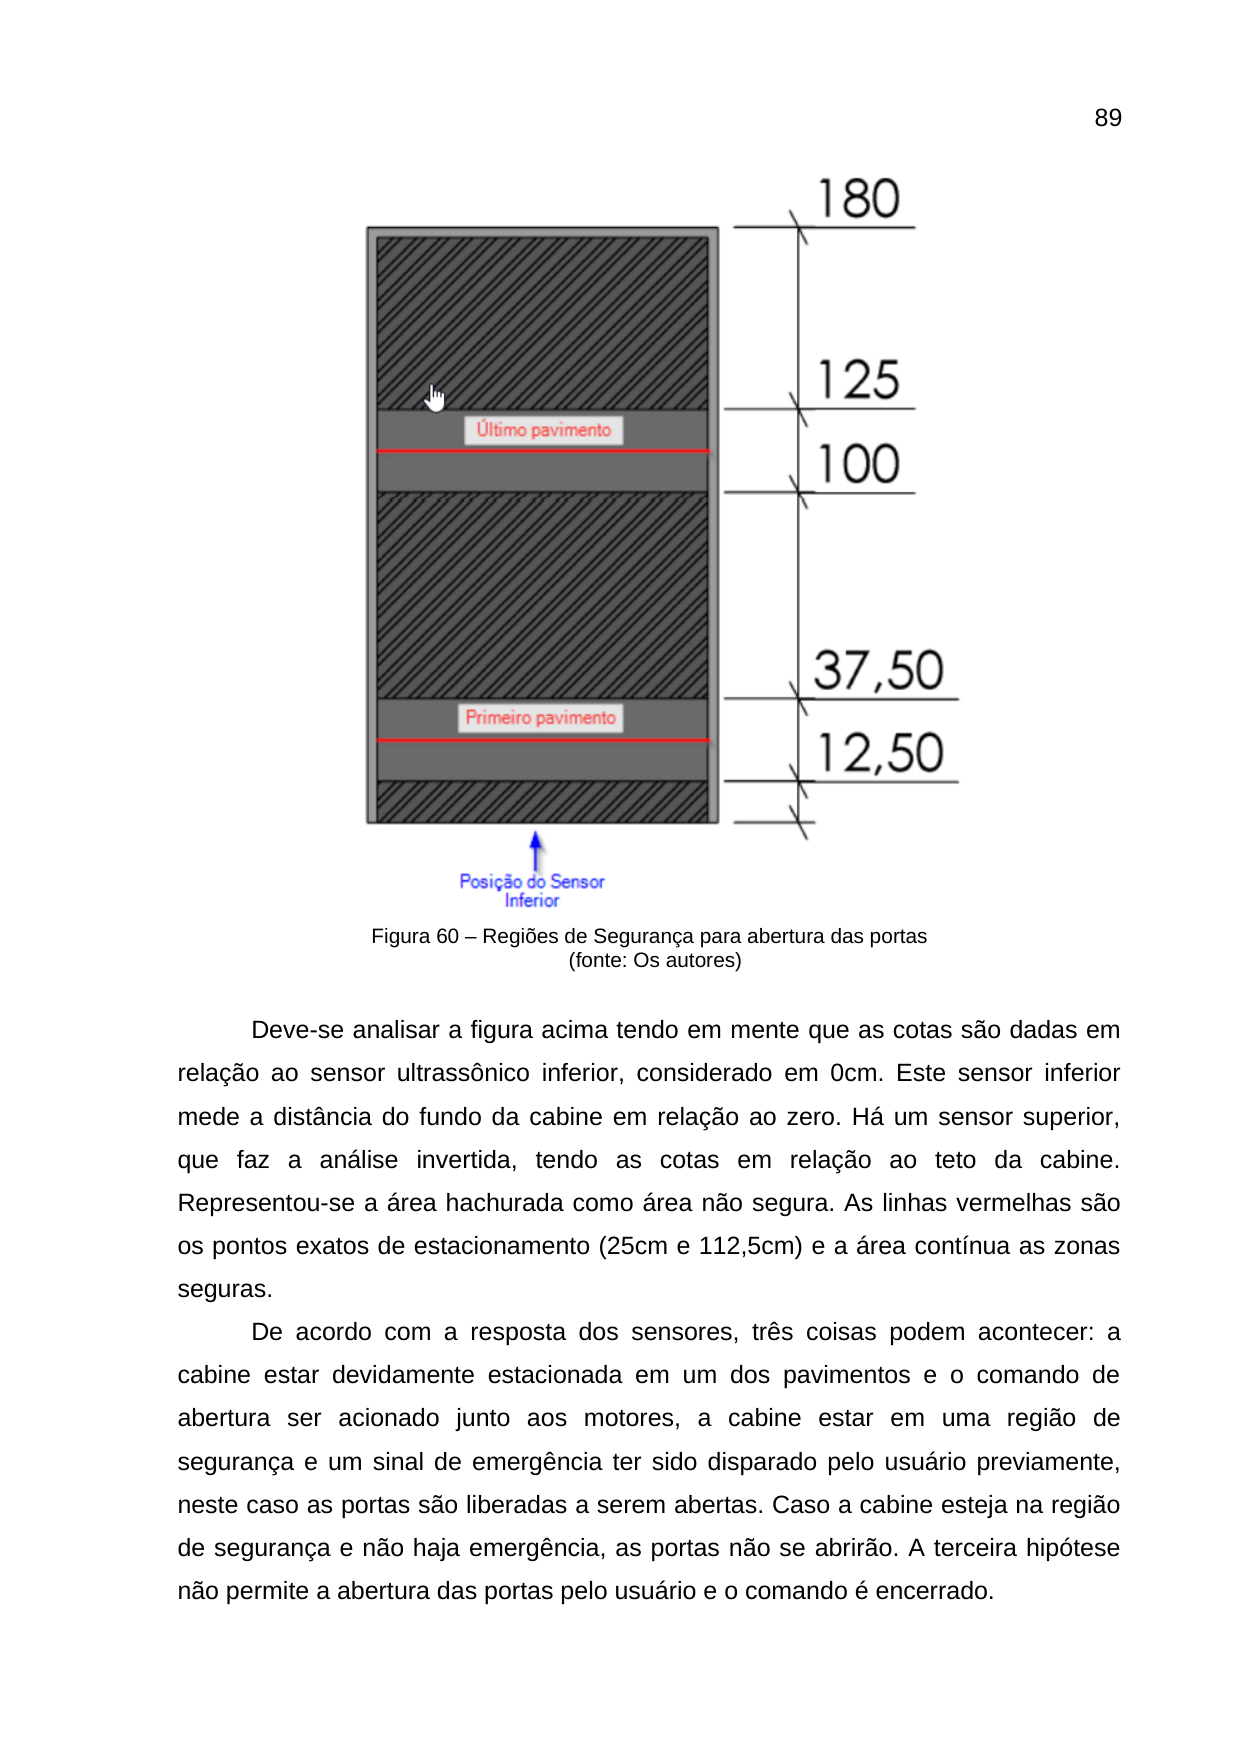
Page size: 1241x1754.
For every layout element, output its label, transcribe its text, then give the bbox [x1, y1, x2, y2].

picture [324, 177, 975, 910]
text (fonte: Os autores) [177, 948, 1122, 972]
text De acordo com a resposta dos sensores, três coisas podem acontecer: a cabine estar devidamente estacionada em um dos pavimentos e o comando de abertura ser acionado junto aos motores, a cabine estar em uma região de segurança e um sinal de emergência ter sido disparado pelo usuário previamente, neste caso as portas são liberadas a serem abertas. Caso a cabine esteja na região de segurança e não haja emergência, as portas não se abrirão. A terceira hipótese não permite a abertura das portas pelo usuário e o comando é encerrado. [177, 1317, 1122, 1604]
text Deve-se analisar a figura acima tendo em mente que as cotas são dadas em relação ao sensor ultrassônico inferior, considerado em 0cm. Este sensor inferior mede a distância do fundo da cabine em relação ao zero. Há um sensor superior, que faz a análise invertida, tendo as cotas em relação ao teto da cabine. Representou-se a área hachurada como área não segura. As linhas vermelhas são os pontos exatos de estacionamento (25cm e 112,5cm) e a área contínua as zonas seguras. [177, 1015, 1122, 1303]
text Figura 60 – Regiões de Segurança para abertura das portas [177, 924, 1122, 948]
